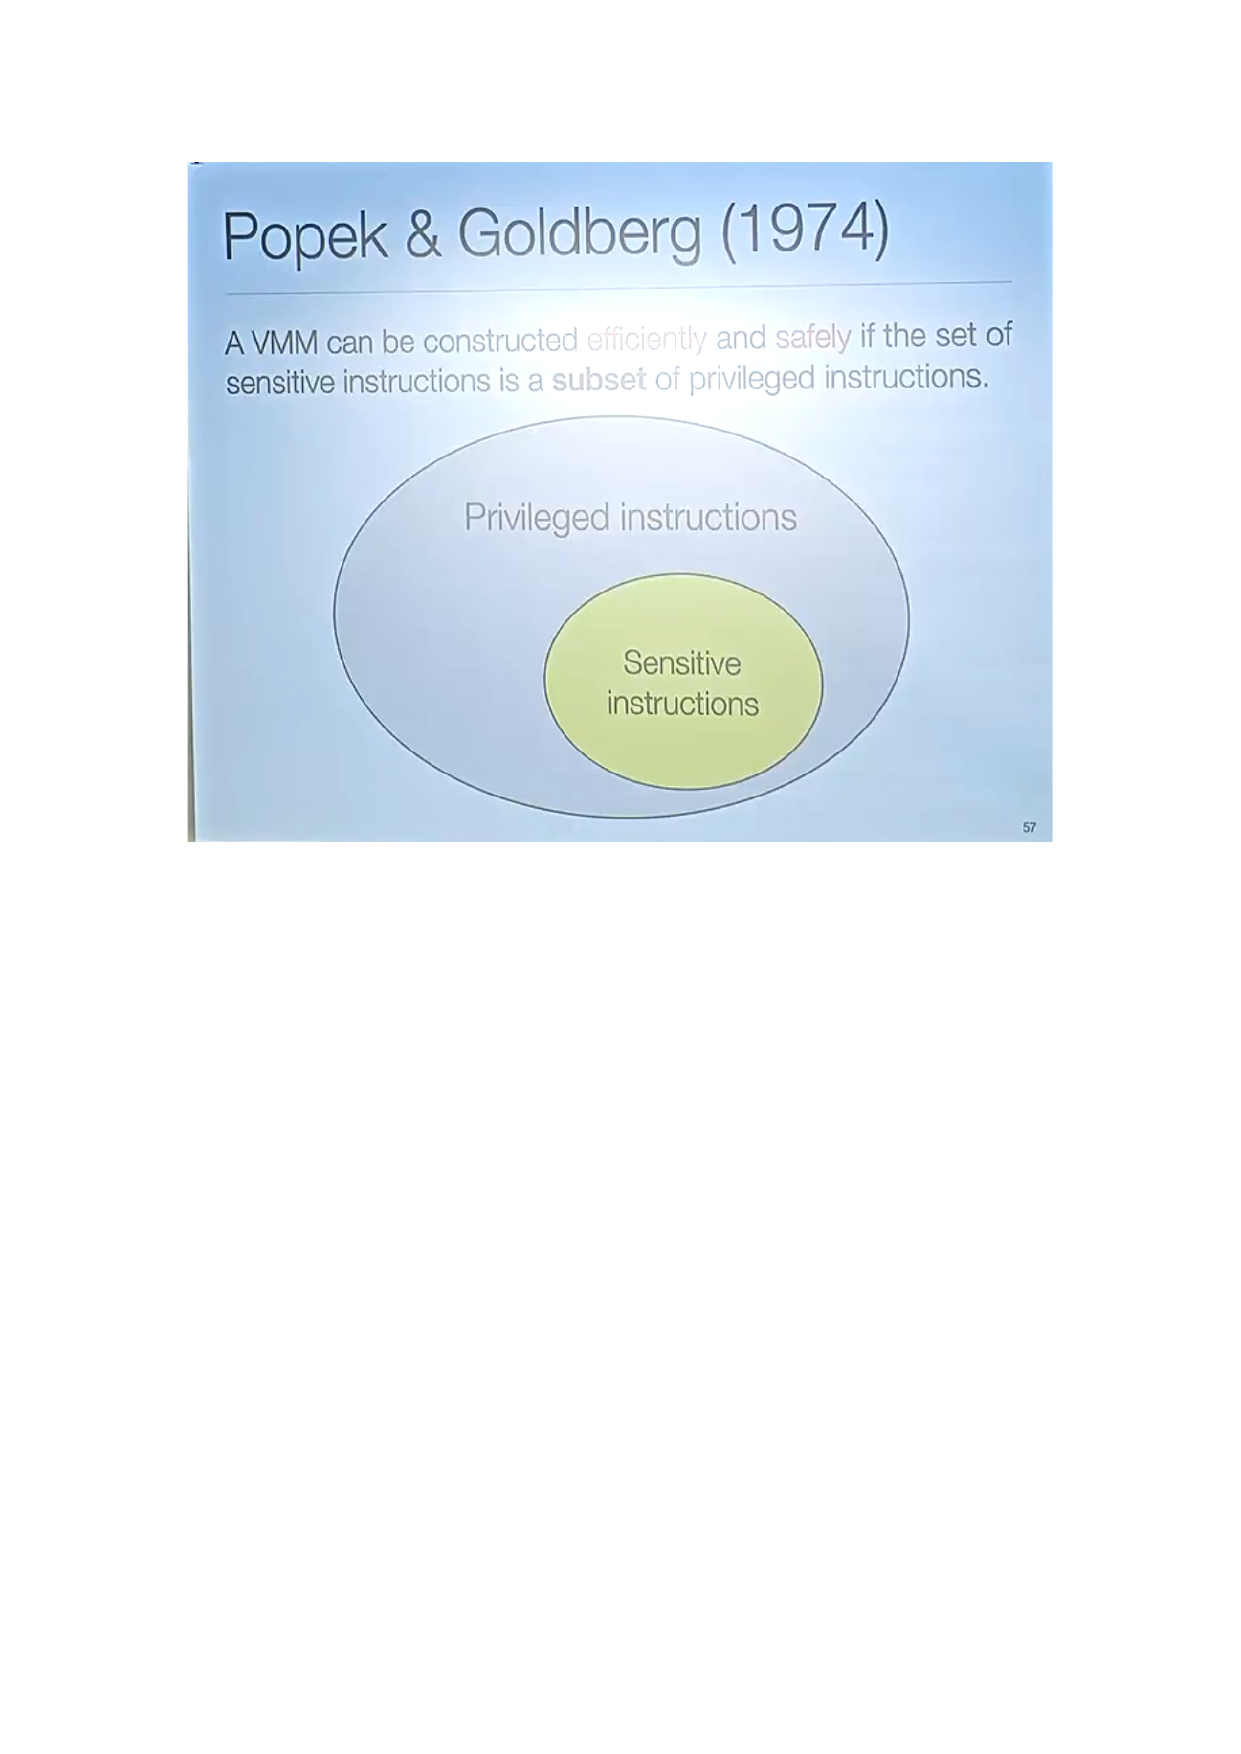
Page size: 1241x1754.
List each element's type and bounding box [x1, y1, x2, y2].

picture [187, 162, 1053, 842]
